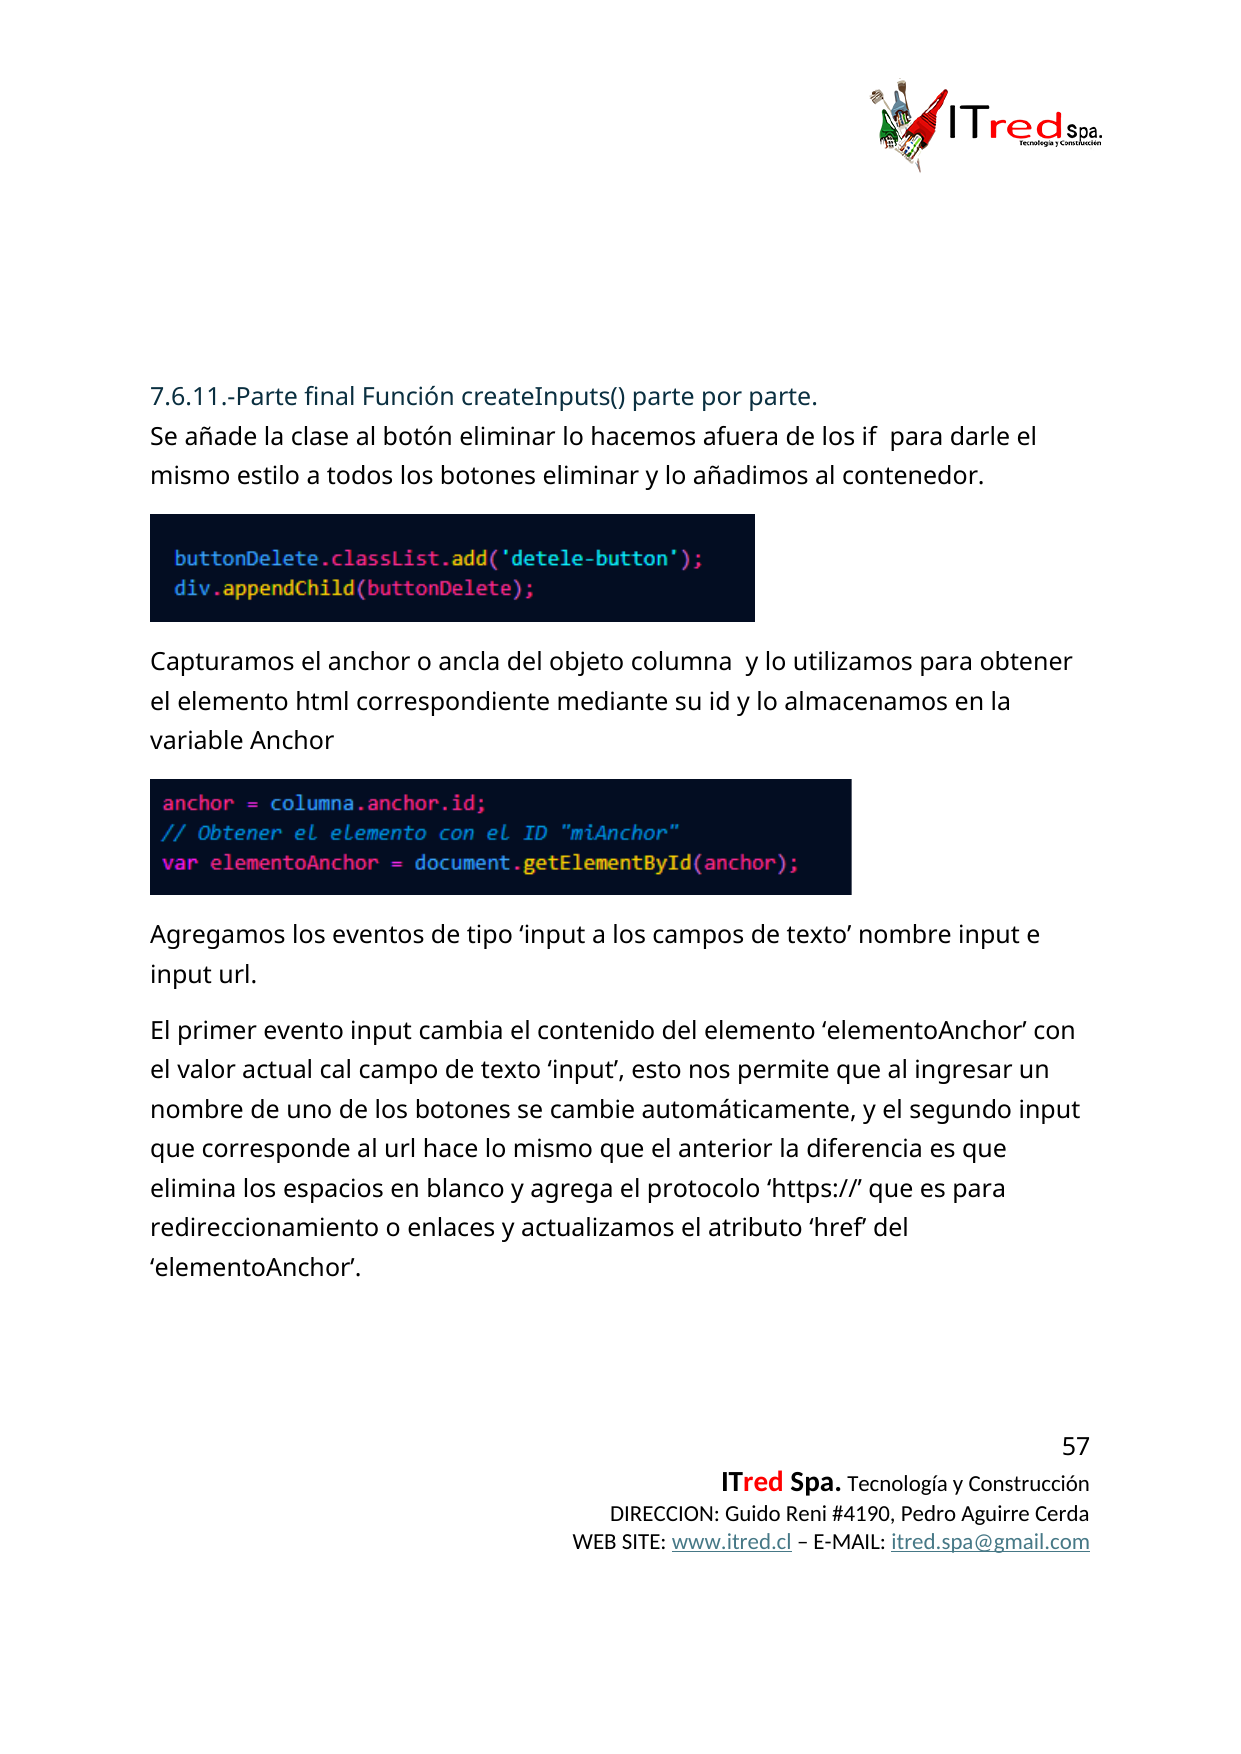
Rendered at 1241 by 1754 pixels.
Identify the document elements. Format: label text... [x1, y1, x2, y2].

text Capturamos el anchor o ancla del objeto columna y lo utilizamos para obtener el elemento html correspondiente mediante su id y lo almacenamos en la variable Anchor [150, 644, 1090, 757]
subtitle 7.6.11.-Parte final Función createInputs() parte por parte. [150, 379, 1090, 413]
picture [150, 514, 755, 622]
picture [150, 779, 852, 895]
text Se añade la clase al botón eliminar lo hacemos afuera de los if para darle el mismo estilo a todos los botones eliminar y lo añadimos al contenedor. [150, 418, 1090, 492]
text El primer evento input cambia el contenido del elemento ‘elementoAnchor’ con el valor actual cal campo de texto ‘input’, esto nos permite que al ingresar un nombre de uno de los botones se cambie automáticamente, y el segundo input que corresponde al url hace lo mismo que el anterior la diferencia es que elimina los espacios en blanco y agrega el protocolo ‘https://’ que es para redireccionamiento o enlaces y actualizamos el atributo ‘href’ del ‘elementoAnchor’. [150, 1012, 1090, 1283]
picture [868, 77, 1102, 174]
text Agregamos los eventos de tipo ‘input a los campos de texto’ nombre input e input url. [150, 917, 1090, 990]
